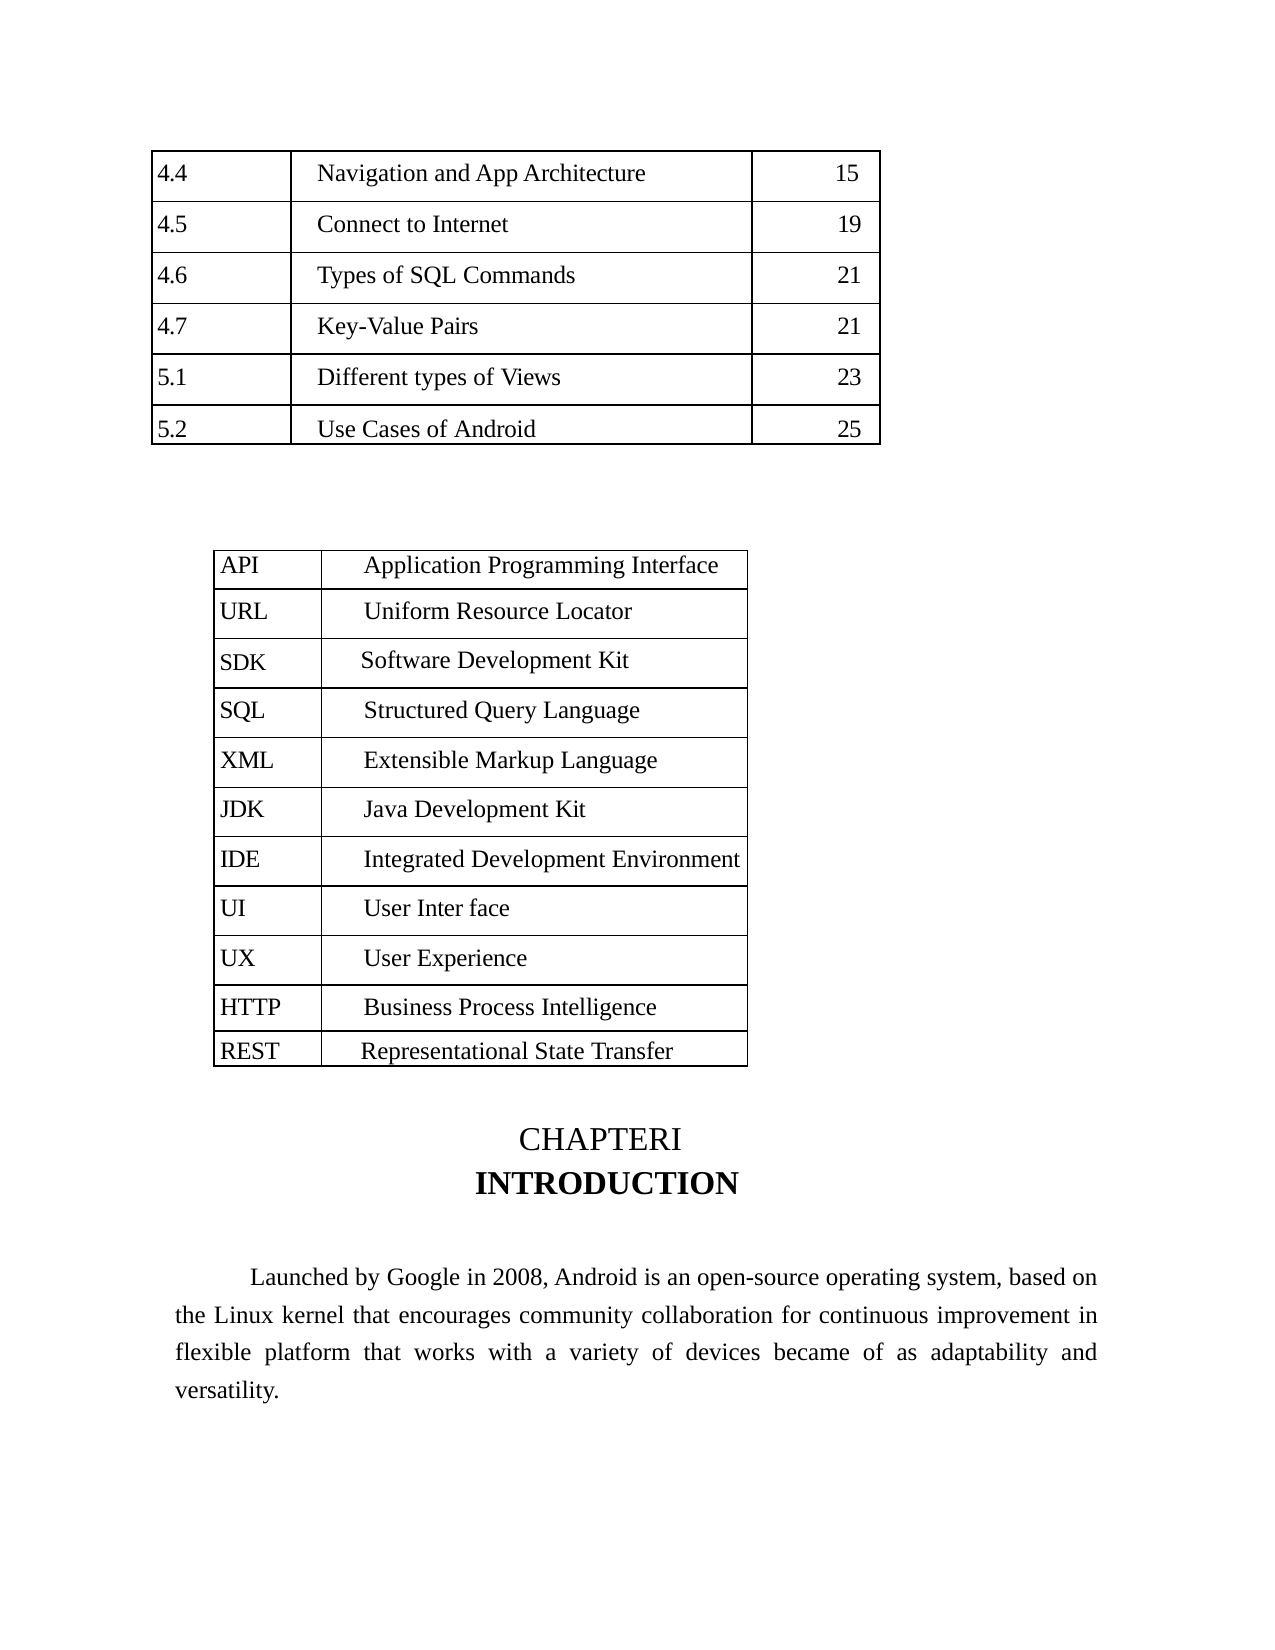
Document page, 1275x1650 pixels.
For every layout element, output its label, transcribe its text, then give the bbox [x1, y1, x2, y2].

table_cell 19 [753, 202, 879, 251]
table_cell Different types of Views [292, 355, 751, 404]
table_cell Software Development Kit [322, 639, 747, 687]
table_header API [215, 551, 321, 588]
table_cell 23 [753, 355, 879, 404]
text CHAPTERI [193, 1131, 1008, 1156]
table_cell UI [215, 887, 321, 935]
table_cell 4.4 [153, 152, 290, 201]
table_cell User Inter face [322, 887, 747, 935]
table_cell HTTP [215, 986, 321, 1030]
table_cell Types of SQL Commands [292, 253, 751, 302]
table_cell URL [215, 590, 321, 637]
table_cell XML [215, 738, 321, 786]
table_cell UX [215, 936, 321, 984]
table_cell 5.1 [153, 355, 290, 404]
table_header Application Programming Interface [322, 551, 747, 588]
text Launched by Google in 2008, Android is an open-source operating system, based on the Linux kernel that encourages community collaboration for continuous improvement in flexible platform that works with a variety of devices became of as adaptability and versatility. [175, 1256, 1098, 1406]
table_cell SDK [215, 639, 321, 687]
table_cell 5.2 [153, 406, 290, 443]
table_cell 4.5 [153, 202, 290, 251]
table_cell Use Cases of Android [292, 406, 751, 443]
table_cell Integrated Development Environment [322, 837, 747, 885]
table_cell 4.7 [153, 304, 290, 353]
table_cell JDK [215, 788, 321, 836]
table_cell Key-Value Pairs [292, 304, 751, 353]
table_cell 21 [753, 304, 879, 353]
table_cell Uniform Resource Locator [322, 590, 747, 637]
table_cell Structured Query Language [322, 689, 747, 737]
table_cell Representational State Transfer [322, 1032, 747, 1065]
table_cell IDE [215, 837, 321, 885]
table_cell Extensible Markup Language [322, 738, 747, 786]
table_cell 25 [753, 406, 879, 443]
table_cell Business Process Intelligence [322, 986, 747, 1030]
table_cell 4.6 [153, 253, 290, 302]
text INTRODUCTION [193, 1174, 1021, 1199]
table_cell 21 [753, 253, 879, 302]
table_cell REST [215, 1032, 321, 1065]
table_cell Navigation and App Architecture [292, 152, 751, 201]
table_cell SQL [215, 689, 321, 737]
table_cell Connect to Internet [292, 202, 751, 251]
table_cell Java Development Kit [322, 788, 747, 836]
table_cell 15 [753, 152, 879, 201]
table_cell User Experience [322, 936, 747, 984]
